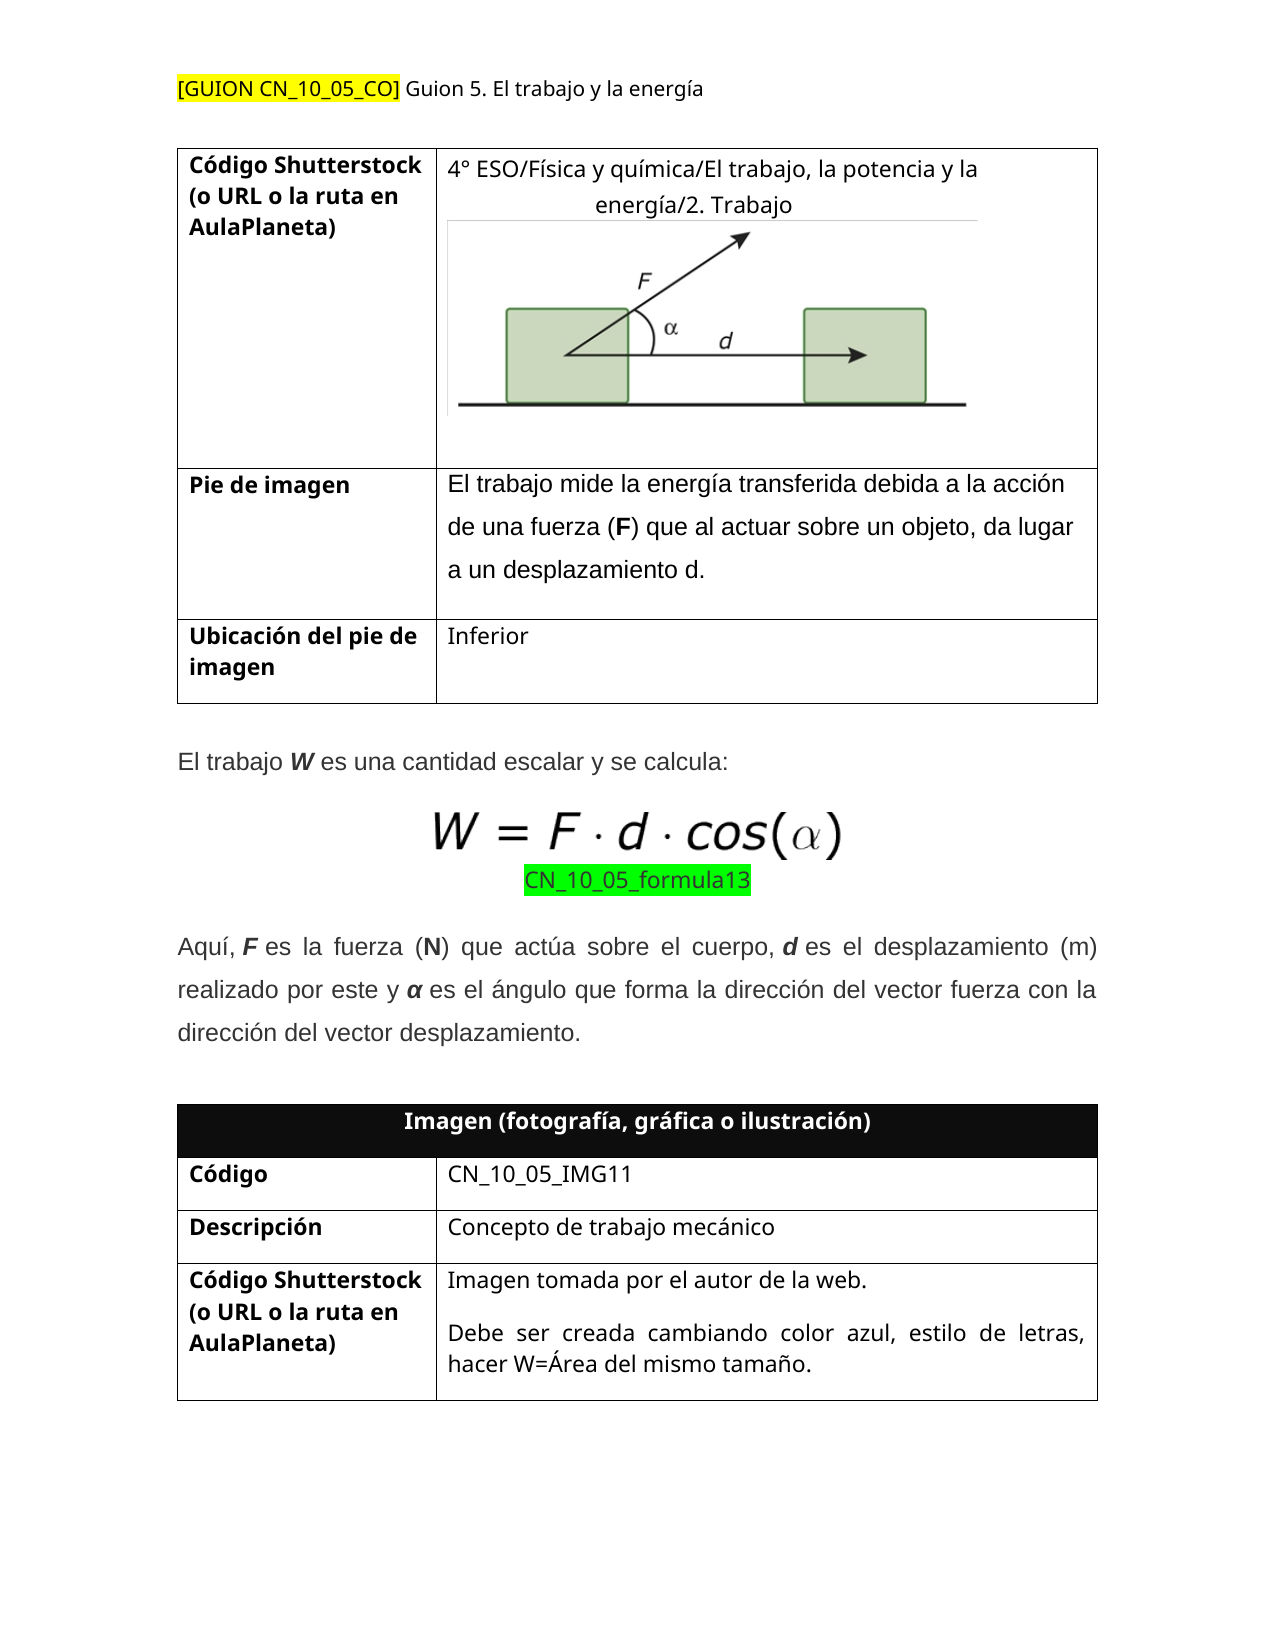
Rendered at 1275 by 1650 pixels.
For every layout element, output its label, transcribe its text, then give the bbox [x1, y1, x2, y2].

table_cell Descripción [178, 1211, 436, 1263]
table_header Imagen (fotografía, gráfica o ilustración) [178, 1105, 1097, 1157]
table_cell Concepto de trabajo mecánico [437, 1211, 1097, 1263]
picture [434, 812, 841, 860]
text Aquí, F es la fuerza (N) que actúa sobre el cuerpo, d es el desplazamiento (m) realizado por este y α es el ángulo que forma la dirección del vector fuerza con la dirección del vector desplazamiento. [177, 931, 1098, 1046]
table_cell CN_10_05_IMG11 [437, 1158, 1097, 1210]
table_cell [178, 1264, 436, 1400]
text CN_10_05_formula13 [177, 859, 1098, 896]
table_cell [437, 1264, 1097, 1400]
table_cell Código Shutterstock (o URL o la ruta en AulaPlaneta) [178, 149, 436, 468]
table_cell Pie de imagen [178, 469, 436, 619]
picture [447, 220, 978, 416]
table_cell Código [178, 1158, 436, 1210]
text El trabajo W es una cantidad escalar y se calcula: [177, 740, 1098, 776]
table_cell Inferior [437, 620, 1097, 703]
table_cell Ubicación del pie de imagen [178, 620, 436, 703]
table_cell El trabajo mide la energía transferida debida a la acción de una fuerza (F) que al actuar sobre un objeto, da lugar a un desplazamiento d. [437, 469, 1097, 619]
table_cell 4° ESO/Física y química/El trabajo, la potencia y la energía/2. Trabajo [437, 149, 1097, 468]
